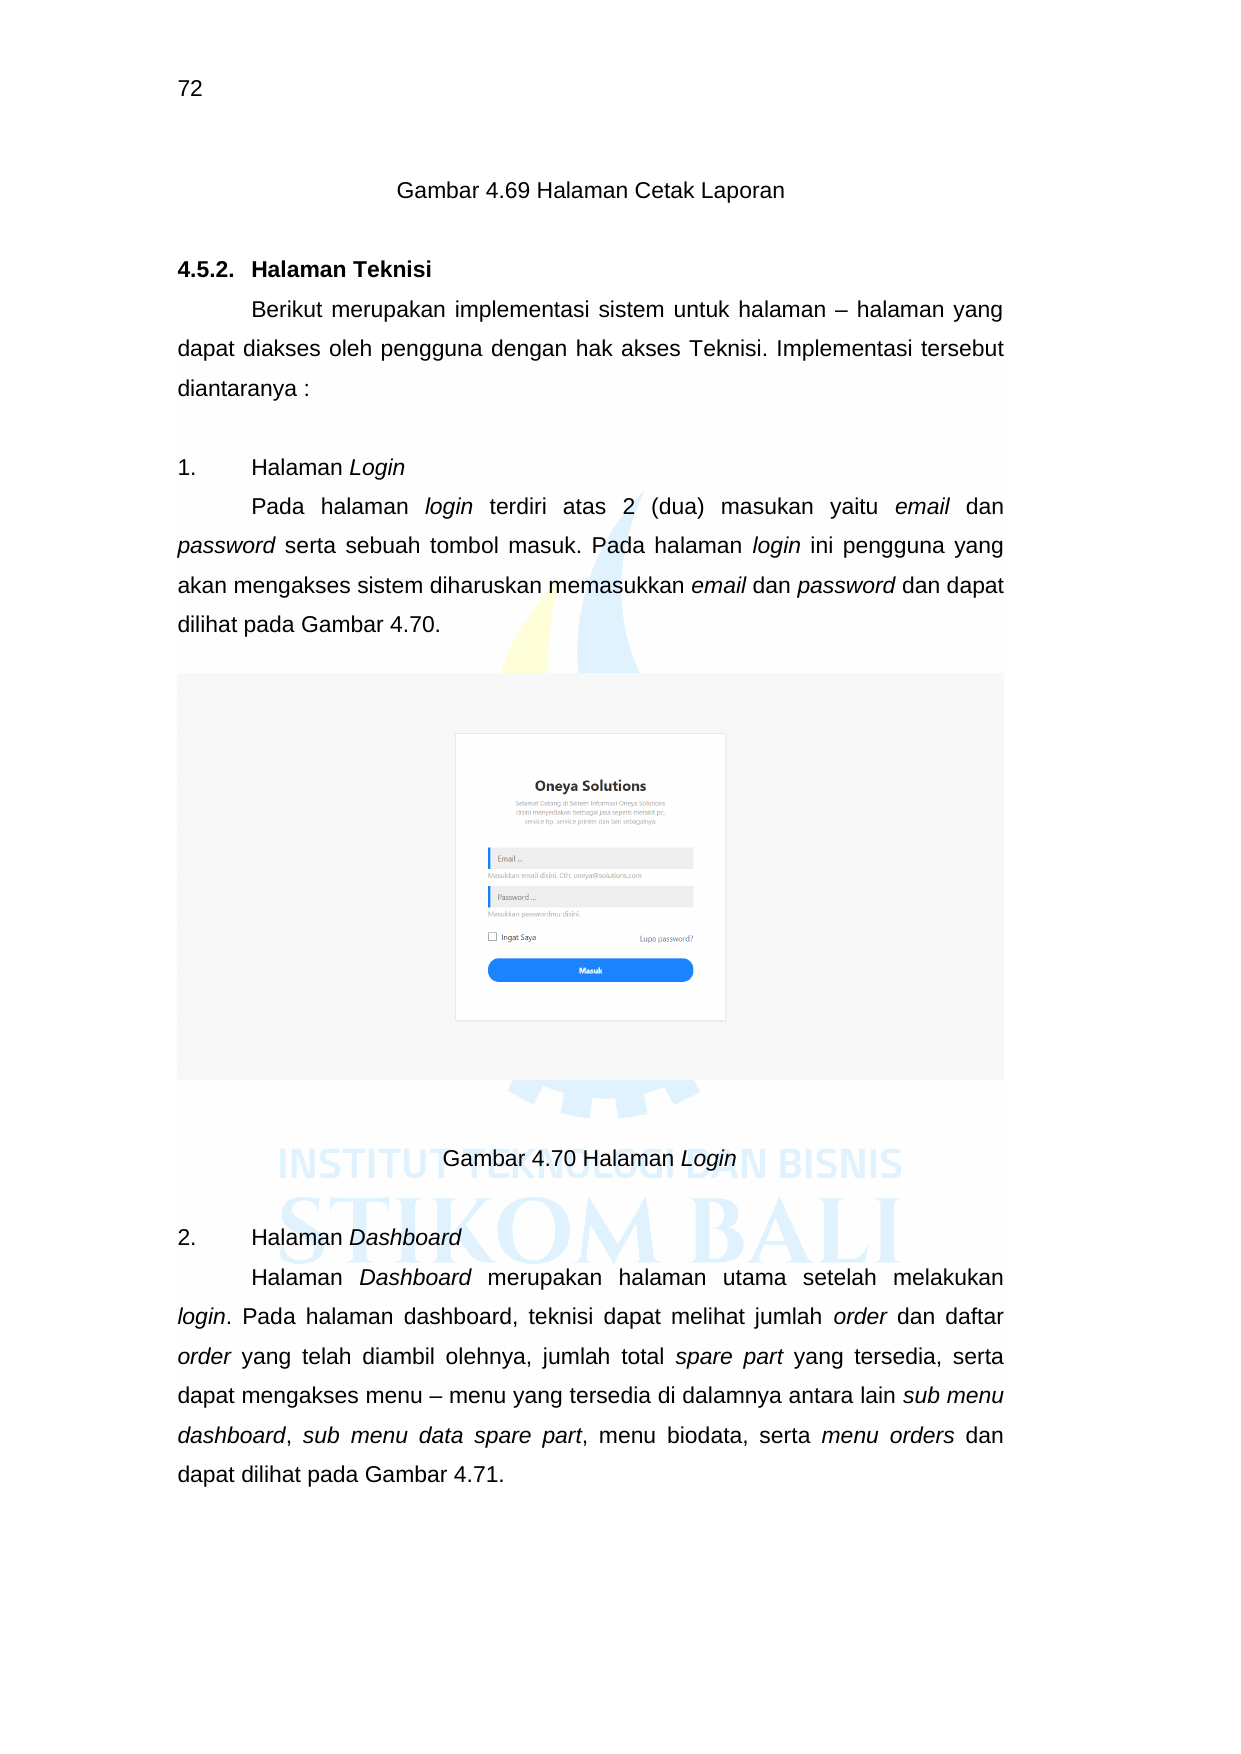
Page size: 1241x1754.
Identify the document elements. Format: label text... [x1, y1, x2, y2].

list Berikut merupakan implementasi sistem untuk halaman – halaman yang dapat diakses oleh pengguna dengan hak akses Teknisi. Implementasi tersebut diantaranya : [177, 296, 1004, 401]
list Halaman Dashboard [177, 1224, 1004, 1251]
list Halaman Teknisi [177, 256, 1004, 282]
list Halaman Login [177, 453, 1004, 480]
text Halaman Dashboard merupakan halaman utama setelah melakukan login. Pada halaman dashboard, teknisi dapat melihat jumlah order dan daftar order yang telah diambil olehnya, jumlah total spare part yang tersedia, serta dapat mengakses menu – menu yang tersedia di dalamnya antara lain sub menu dashboard, sub menu data spare part, menu biodata, serta menu orders dan dapat dilihat pada Gambar 4.71. [177, 1264, 1004, 1487]
text Gambar 4.70 Halaman Login [177, 1145, 1004, 1172]
text Gambar 4.69 Halaman Cetak Laporan [177, 177, 1004, 203]
picture [177, 673, 1004, 1080]
list Pada halaman login terdiri atas 2 (dua) masukan yaitu email dan password serta sebuah tombol masuk. Pada halaman login ini pengguna yang akan mengakses sistem diharuskan memasukkan email dan password dan dapat dilihat pada Gambar 4.70. [177, 493, 1004, 638]
